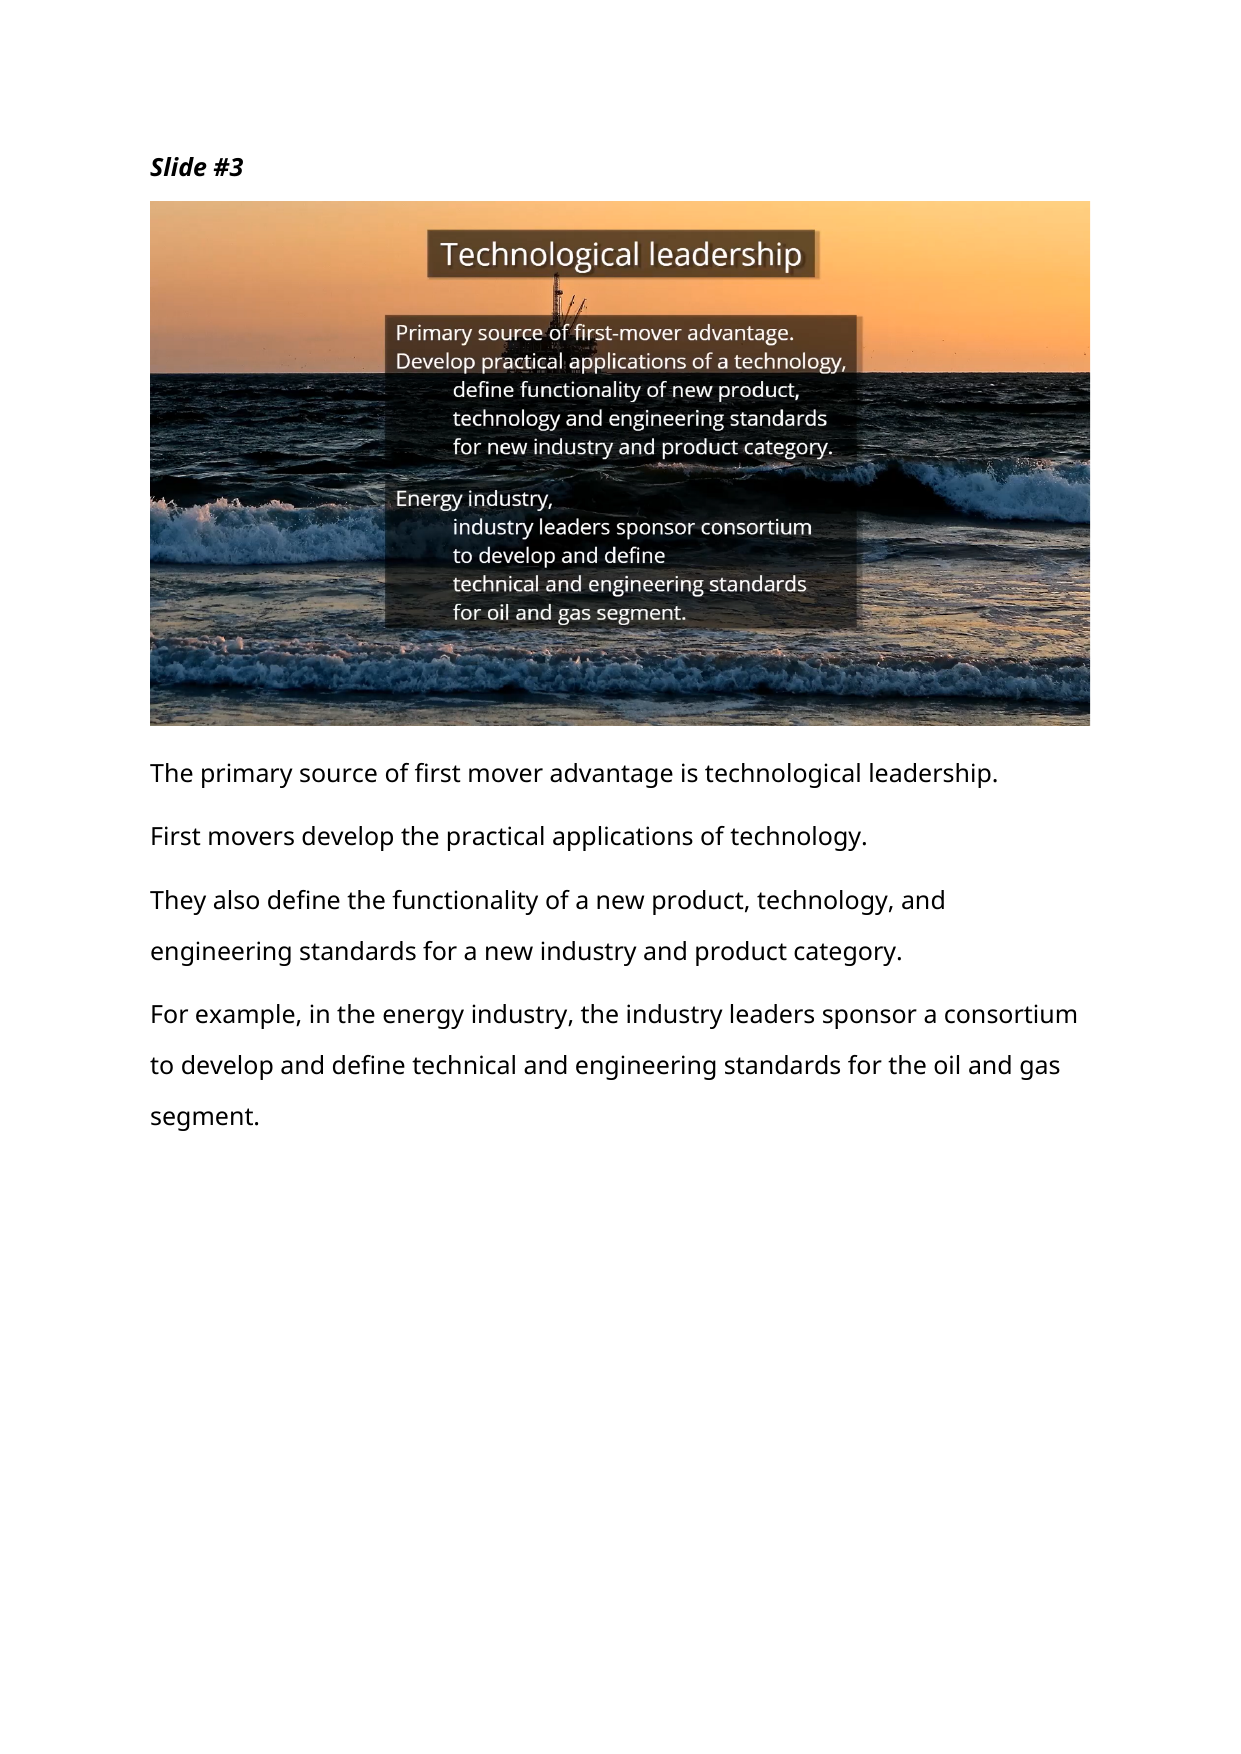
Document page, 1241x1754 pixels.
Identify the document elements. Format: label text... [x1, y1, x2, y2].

picture [150, 201, 1091, 726]
subtitle Slide #3 [150, 150, 1090, 201]
text The primary source of first mover advantage is technological leadership. [150, 755, 1090, 789]
text For example, in the energy industry, the industry leaders sponsor a consortium to develop and define technical and engineering standards for the oil and gas segment. [150, 997, 1090, 1133]
text They also define the functionality of a new product, technology, and engineering standards for a new industry and product category. [150, 882, 1090, 967]
text First movers develop the practical applications of technology. [150, 819, 1090, 853]
